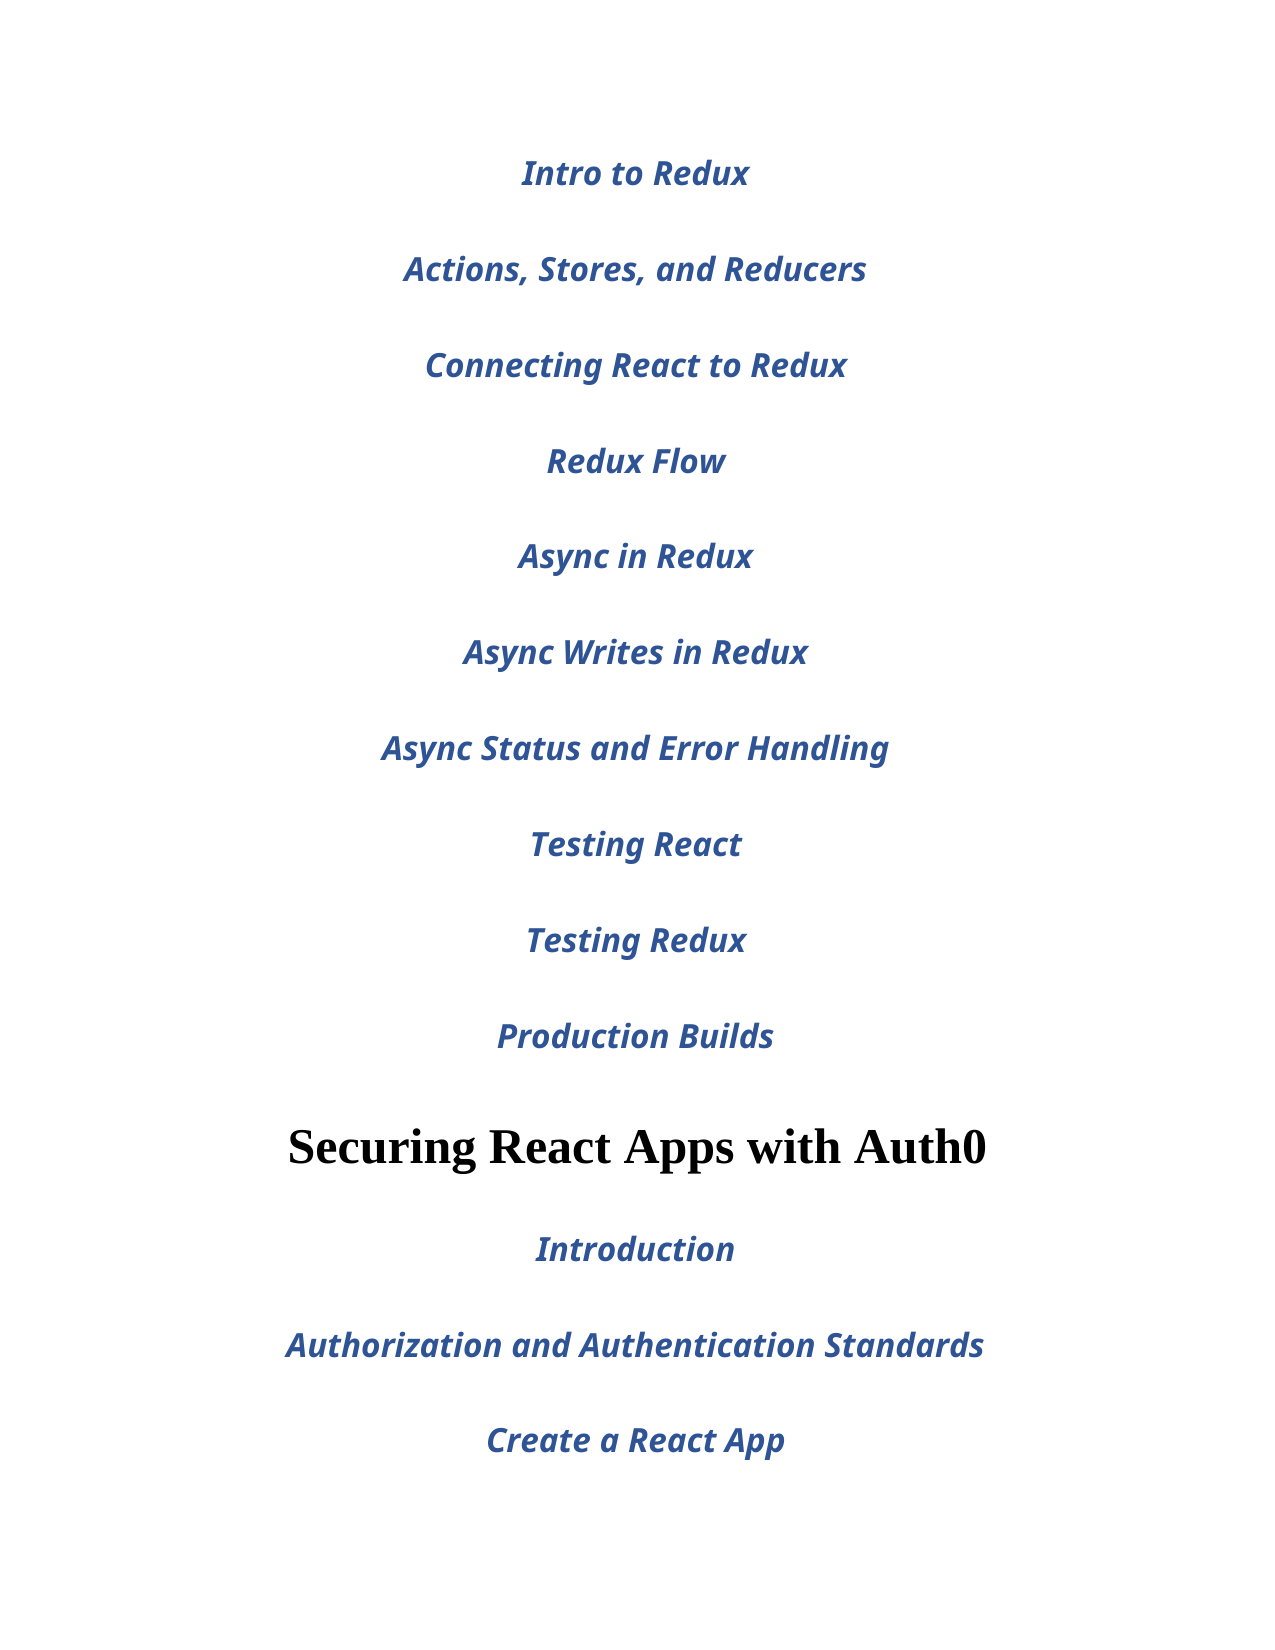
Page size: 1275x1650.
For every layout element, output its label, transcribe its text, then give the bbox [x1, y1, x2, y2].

subtitle Securing React Apps with Auth0 [150, 1117, 1125, 1174]
subtitle Connecting React to Redux [150, 342, 1125, 387]
subtitle Async Status and Error Handling [150, 725, 1125, 770]
subtitle Create a React App [150, 1417, 1125, 1463]
subtitle Introduction [150, 1226, 1125, 1271]
subtitle Redux Flow [150, 437, 1125, 483]
subtitle Testing Redux [150, 917, 1125, 962]
subtitle Async in Redux [150, 533, 1125, 579]
subtitle Actions, Stores, and Reducers [150, 246, 1125, 291]
subtitle Intro to Redux [150, 150, 1125, 195]
subtitle Testing React [150, 821, 1125, 866]
subtitle Async Writes in Redux [150, 629, 1125, 674]
subtitle Authorization and Authentication Standards [150, 1321, 1125, 1367]
subtitle Production Builds [150, 1012, 1125, 1058]
